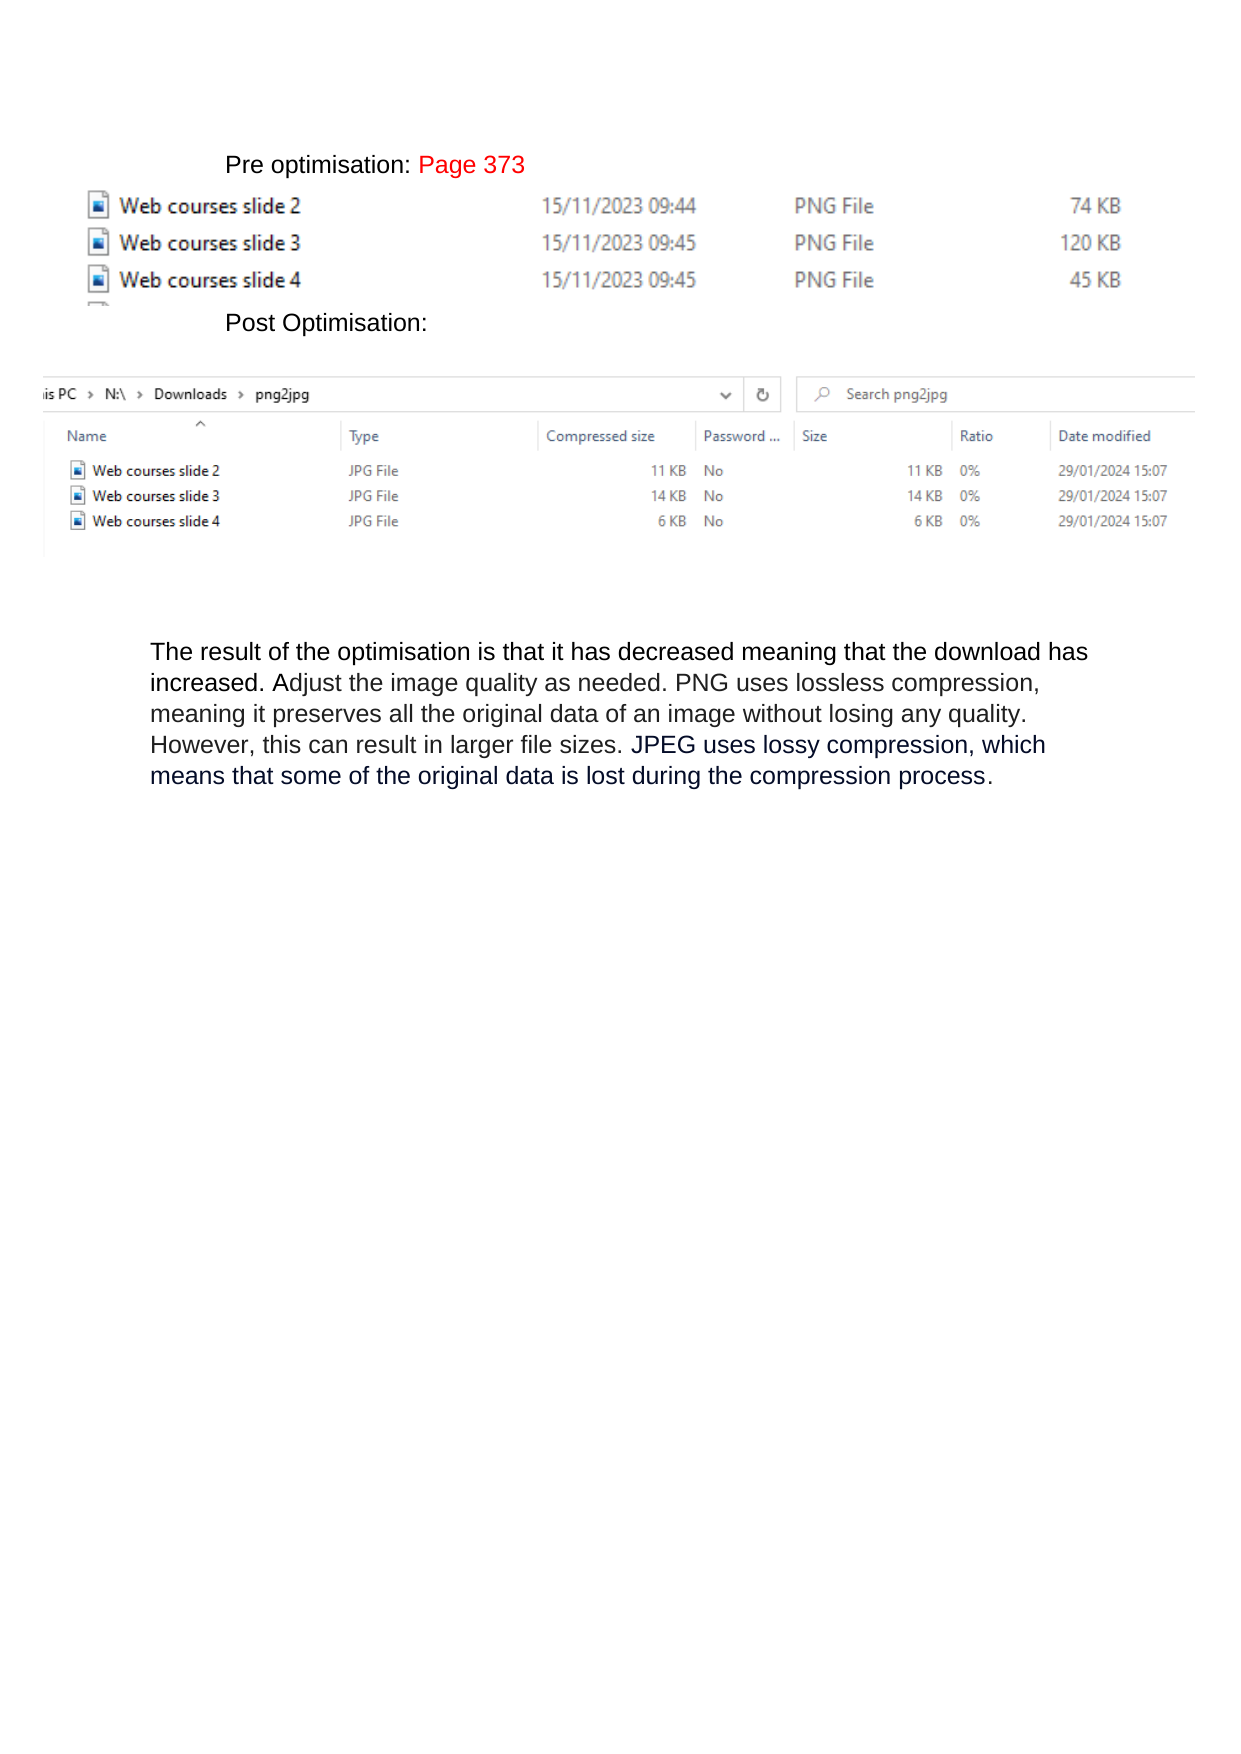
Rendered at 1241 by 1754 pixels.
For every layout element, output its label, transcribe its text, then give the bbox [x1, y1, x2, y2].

picture [76, 182, 1173, 304]
text The result of the optimisation is that it has decreased meaning that the download has increased. Adjust the image quality as needed. PNG uses lossless compression, meaning it preserves all the original data of an image without losing any quality. However, this can result in larger file sizes. JPEG uses lossy compression, which means that some of the original data is lost during the compression process. [150, 637, 1090, 790]
list Post Optimisation: [225, 304, 1090, 336]
picture [42, 375, 1194, 556]
list Pre optimisation: Page 373 [225, 150, 1090, 179]
